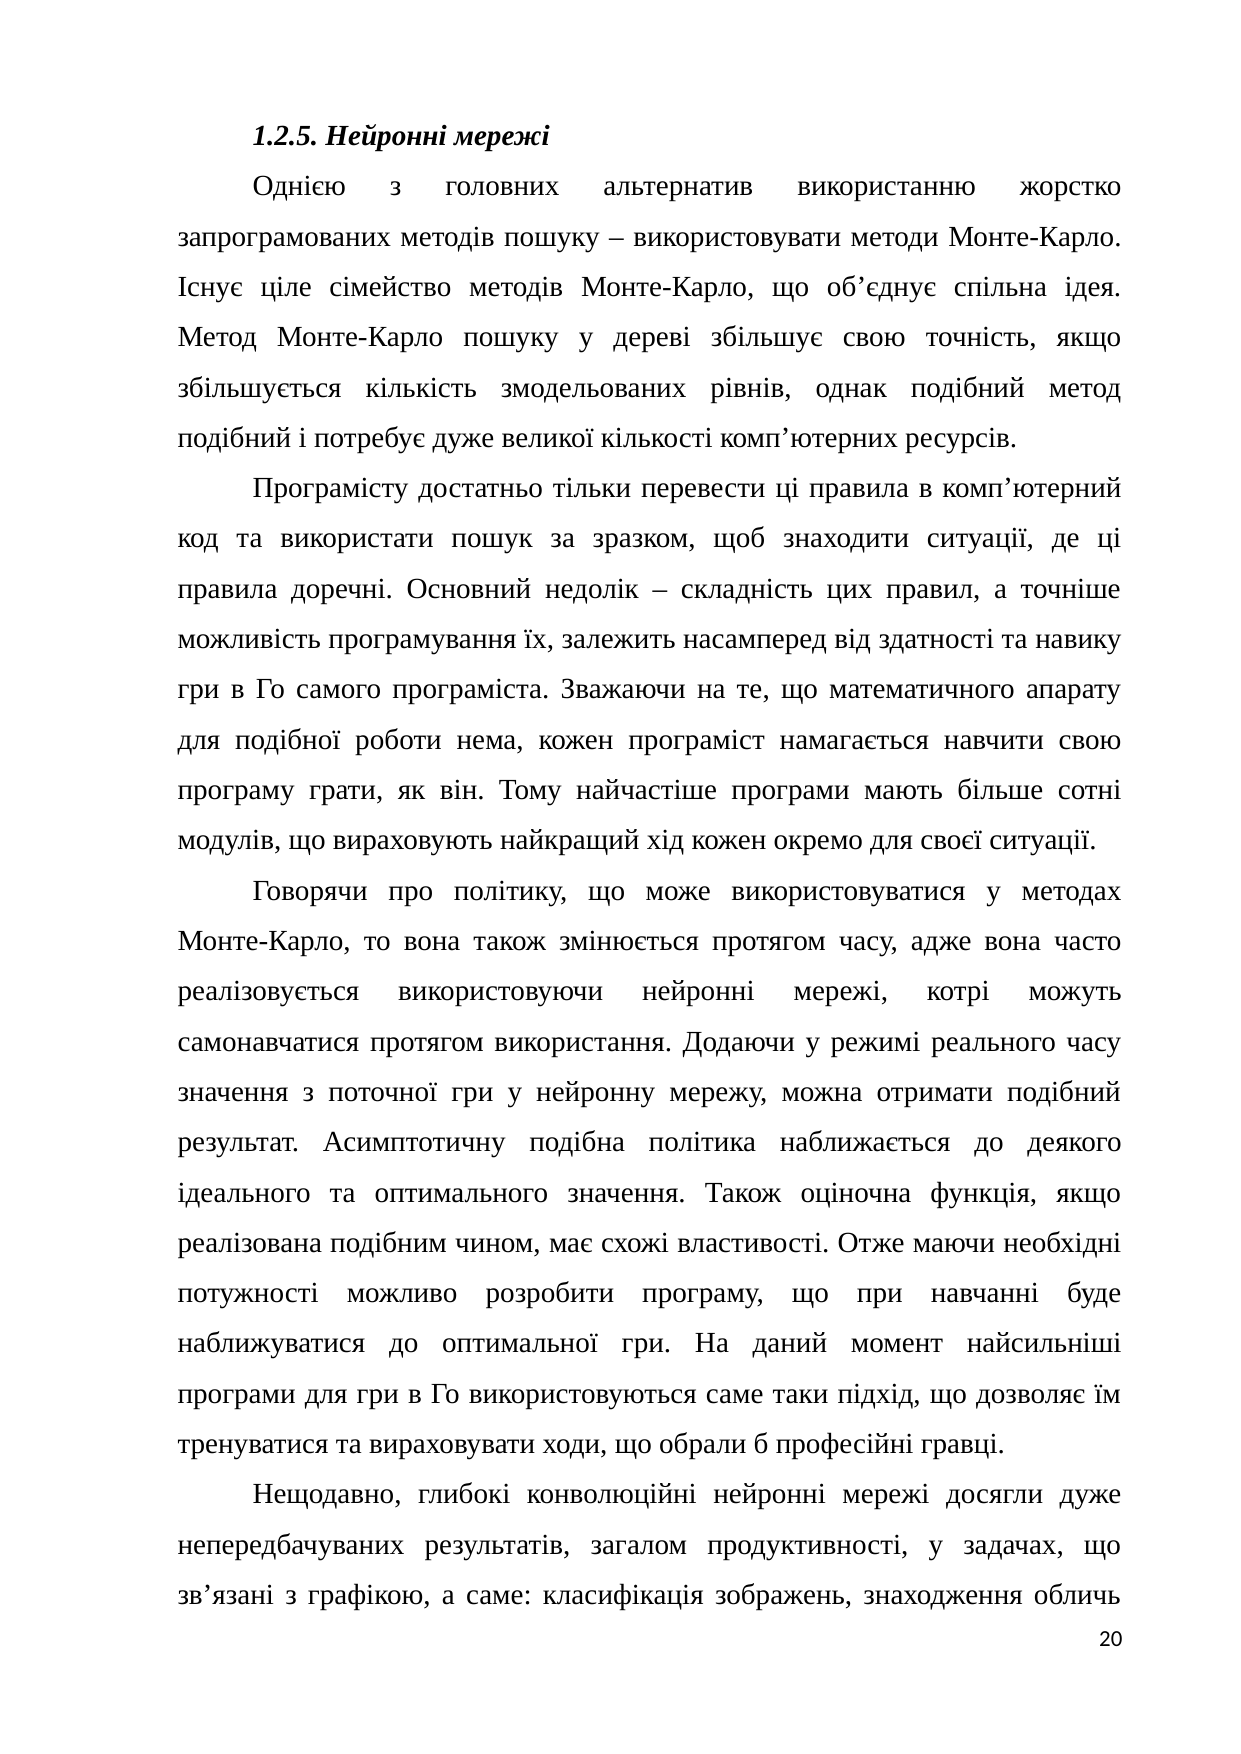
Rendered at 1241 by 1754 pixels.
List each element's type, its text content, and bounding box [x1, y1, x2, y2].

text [177, 1477, 1122, 1611]
text Говорячи про політику, що може використовуватися у методах Монте-Карло, то вона також змінюється протягом часу, адже вона часто реалізовується використовуючи нейронні мережі, котрі можуть самонавчатися протягом використання. Додаючи у режимі реального часу значення з поточної гри у нейронну мережу, можна отримати подібний результат. Асимптотичну подібна політика наближається до деякого ідеального та оптимального значення. Також оціночна функція, якщо реалізована подібним чином, має схожі властивості. Отже маючи необхідні потужності можливо розробити програму, що при навчанні буде наближуватися до оптимальної гри. На даний момент найсильніші програми для гри в Го використовуються саме таки підхід, що дозволяє їм тренуватися та вираховувати ходи, що обрали б професійні гравці. [177, 873, 1122, 1460]
text Програмісту достатньо тільки перевести ці правила в комп’ютерний код та використати пошук за зразком, щоб знаходити ситуації, де ці правила доречні. Основний недолік – складність цих правил, а точніше можливість програмування їх, залежить насамперед від здатності та навику гри в Го самого програміста. Зважаючи на те, що математичного апарату для подібної роботи нема, кожен програміст намагається навчити свою програму грати, як він. Тому найчастіше програми мають більше сотні модулів, що вираховують найкращий хід кожен окремо для своєї ситуації. [177, 470, 1122, 856]
text 1.2.5. Нейронні мережі [177, 118, 1122, 152]
text Однією з головних альтернатив використанню жорстко запрограмованих методів пошуку – використовувати методи Монте-Карло. Існує ціле сімейство методів Монте-Карло, що об’єднує спільна ідея. Метод Монте-Карло пошуку у дереві збільшує свою точність, якщо збільшується кількість змодельованих рівнів, однак подібний метод подібний і потребує дуже великої кількості комп’ютерних ресурсів. [177, 168, 1122, 453]
